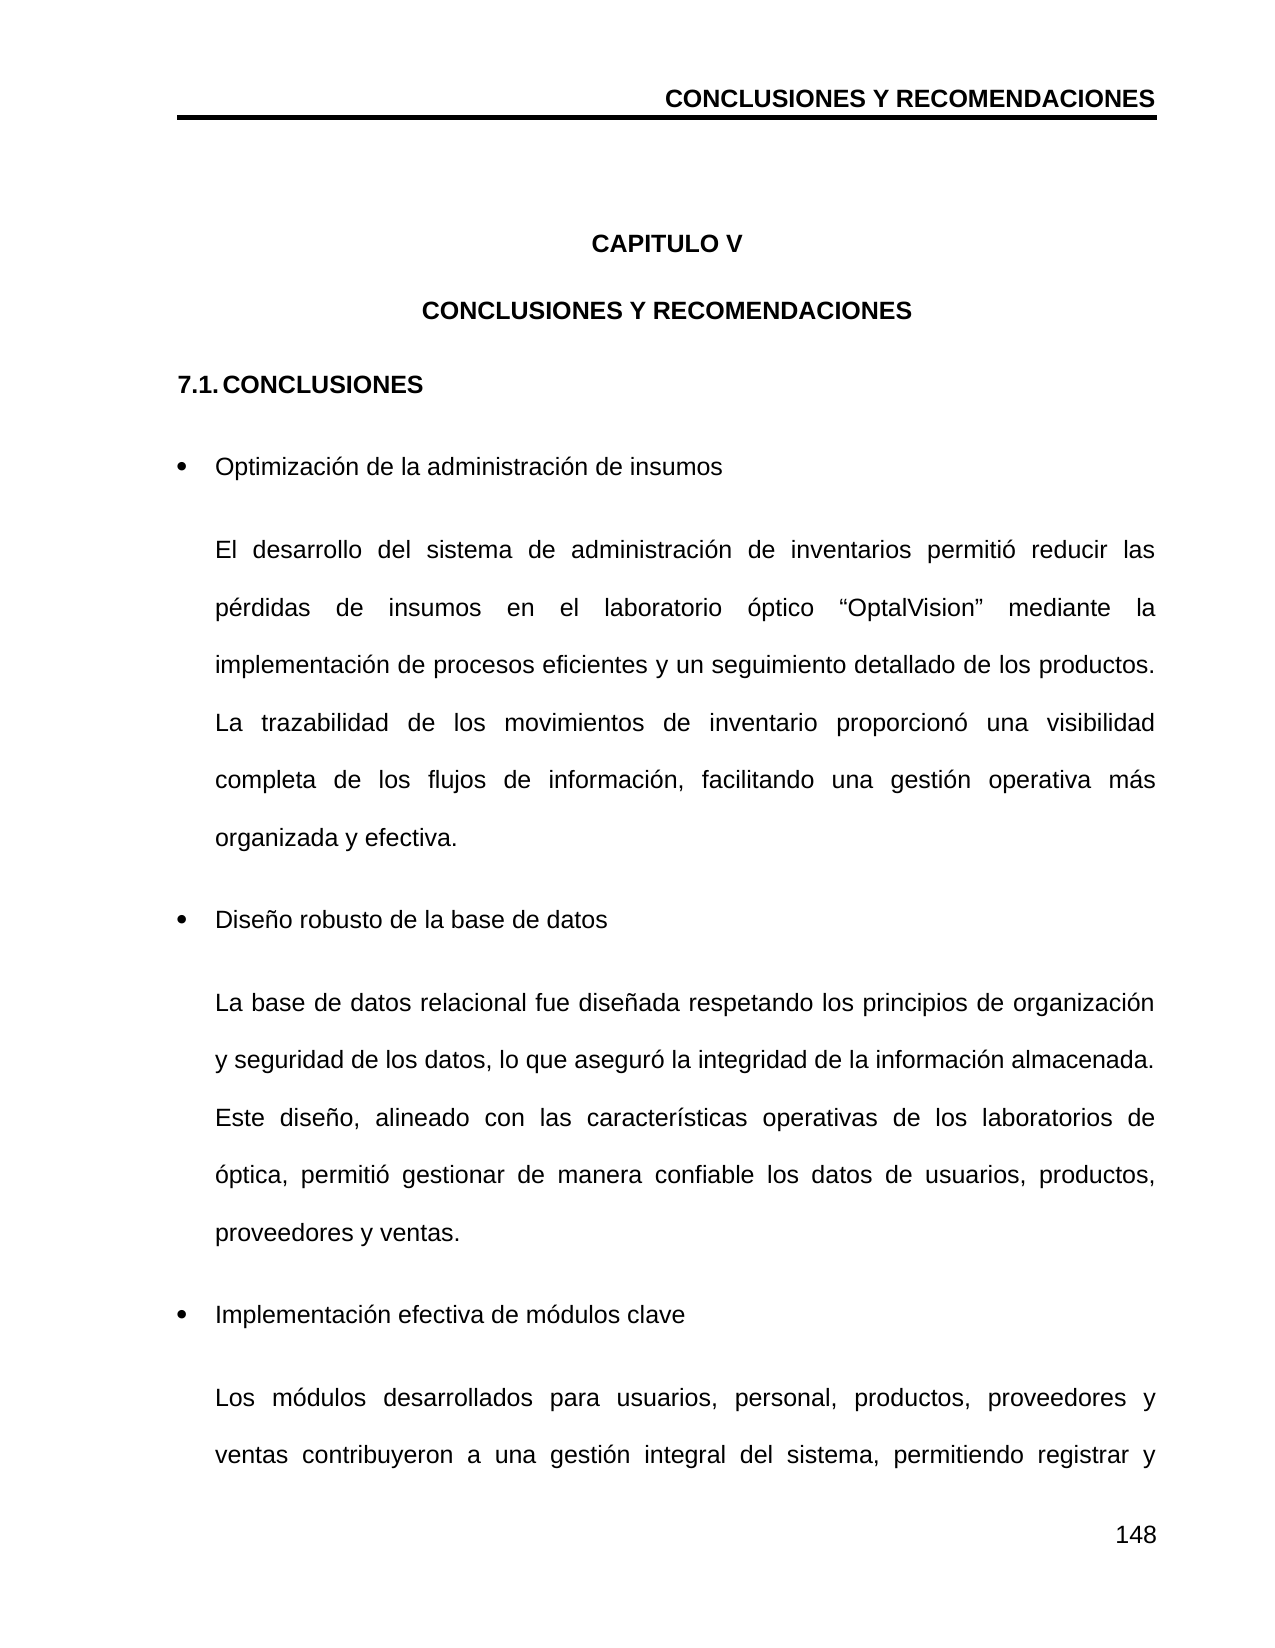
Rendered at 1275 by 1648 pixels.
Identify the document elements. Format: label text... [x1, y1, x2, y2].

text La base de datos relacional fue diseñada respetando los principios de organización y seguridad de los datos, lo que aseguró la integridad de la información almacenada. Este diseño, alineado con las características operativas de los laboratorios de óptica, permitió gestionar de manera confiable los datos de usuarios, productos, proveedores y ventas. [215, 988, 1157, 1247]
text El desarrollo del sistema de administración de inventarios permitió reducir las pérdidas de insumos en el laboratorio óptico “OptalVision” mediante la implementación de procesos eficientes y un seguimiento detallado de los productos. La trazabilidad de los movimientos de inventario proporcionó una visibilidad completa de los flujos de información, facilitando una gestión operativa más organizada y efectiva. [215, 535, 1157, 851]
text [215, 1383, 1157, 1469]
list Implementación efectiva de módulos clave [177, 1300, 1157, 1329]
subtitle CONCLUSIONES [177, 370, 1157, 399]
list Optimización de la administración de insumos [177, 452, 1157, 481]
subtitle CAPITULO V [177, 229, 1157, 258]
subtitle CONCLUSIONES Y RECOMENDACIONES [177, 296, 1157, 324]
list Diseño robusto de la base de datos [177, 905, 1157, 934]
